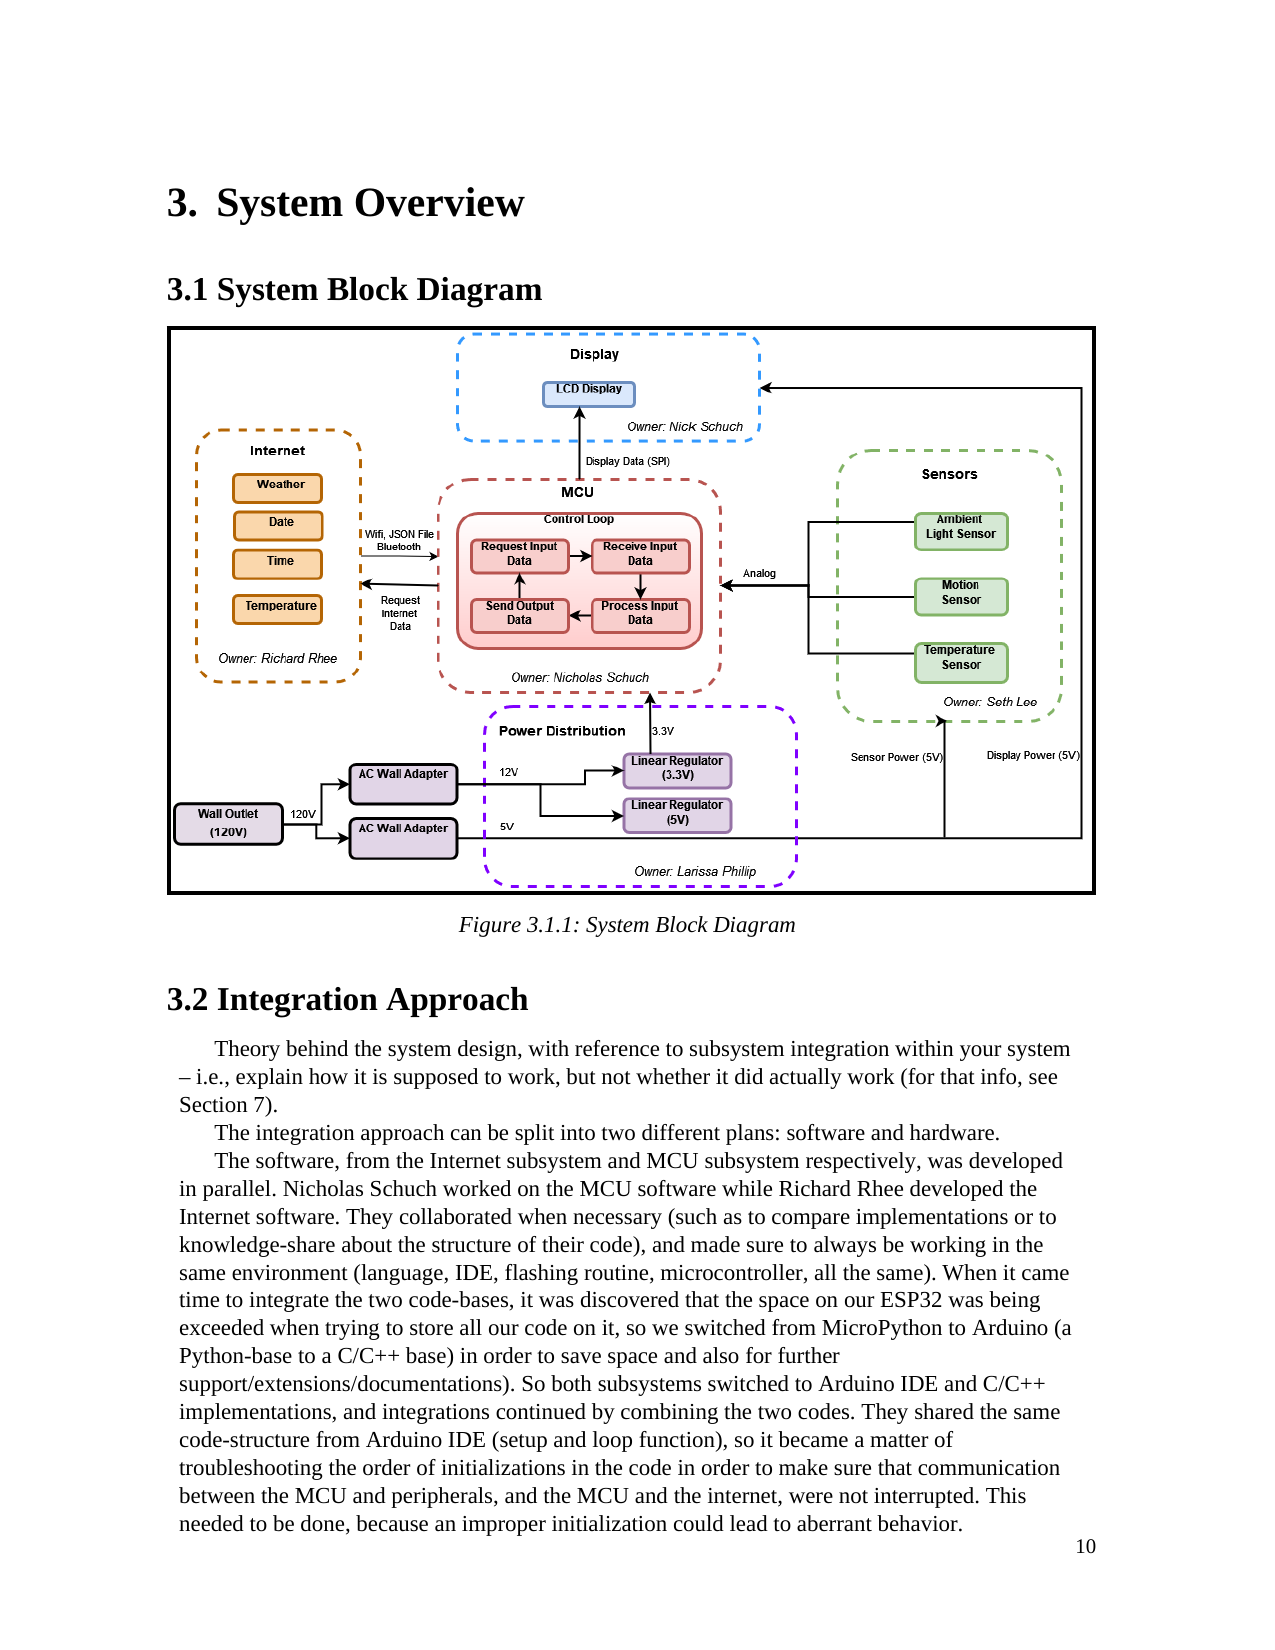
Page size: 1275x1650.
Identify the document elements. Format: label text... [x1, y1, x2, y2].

text The software, from the Internet subsystem and MCU subsystem respectively, was developed in parallel. Nicholas Schuch worked on the MCU software while Richard Rhee developed the Internet software. They collaborated when necessary (such as to compare implementations or to knowledge-share about the structure of their code), and made sure to always be working in the same environment (language, IDE, flashing routine, microcontroller, all the same). When it came time to integrate the two code-bases, it was discovered that the space on our ESP32 was being exceeded when trying to store all our code on it, so we switched from MicroPython to Arduino (a Python-base to a C/C++ base) in order to save space and also for further support/extensions/documentations). So both subsystems switched to Arduino IDE and C/C++ implementations, and integrations continued by combining the two codes. They shared the same code-structure from Arduino IDE (setup and loop function), so it became a matter of troubleshooting the order of initializations in the code in order to make sure that communication between the MCU and peripherals, and the MCU and the internet, were not interrupted. This needed to be done, because an improper initialization could lead to aberrant behavior. [179, 1147, 1078, 1536]
subtitle 3.1 System Block Diagram [167, 270, 1096, 308]
subtitle System Overview [167, 177, 1096, 225]
text Theory behind the system design, with reference to subsystem integration within your system – i.e., explain how it is supposed to work, but not whether it did actually work (for that info, see Section 7). [179, 1035, 1078, 1117]
picture [171, 330, 1092, 891]
text Figure 3.1.1: System Block Diagram [300, 911, 957, 937]
text The integration approach can be split into two different plans: software and hardware. [179, 1119, 1078, 1145]
subtitle 3.2 Integration Approach [167, 979, 1096, 1017]
